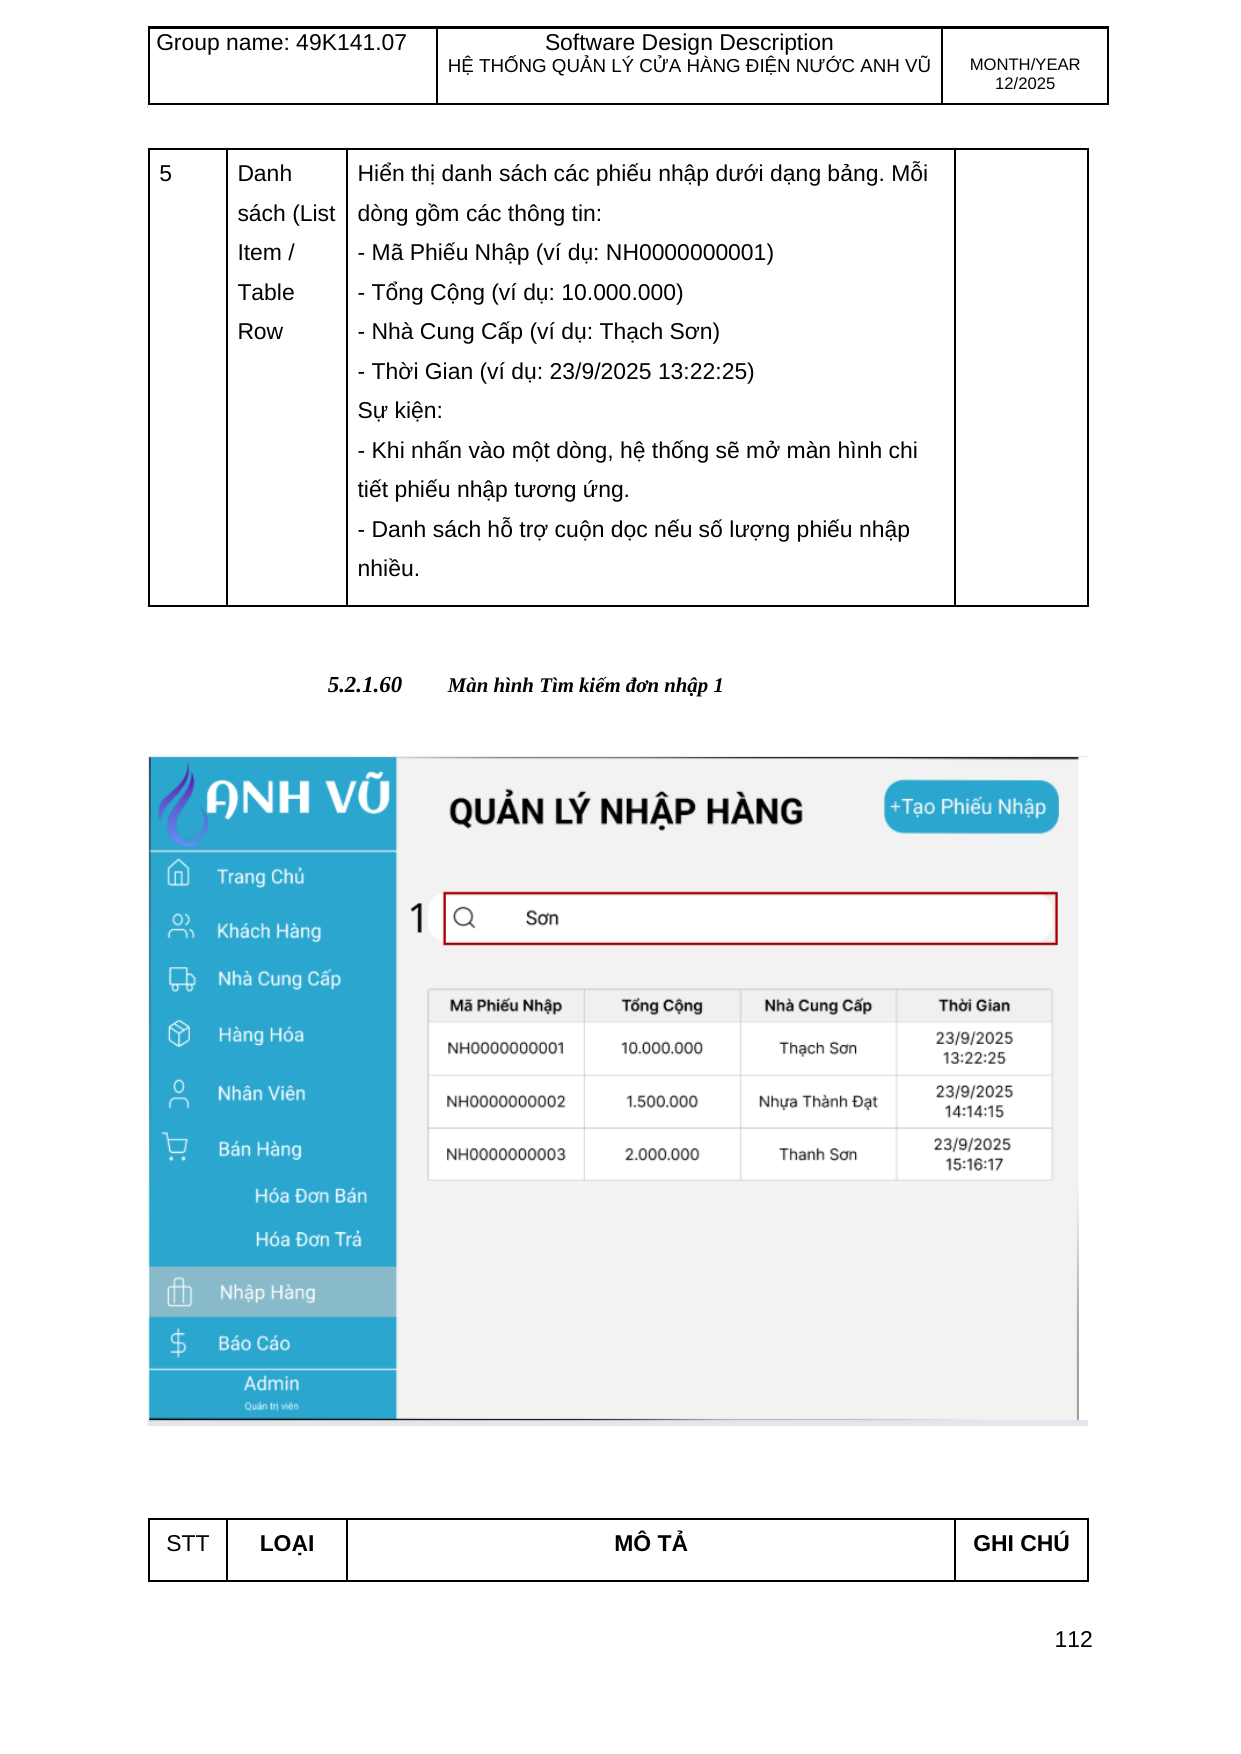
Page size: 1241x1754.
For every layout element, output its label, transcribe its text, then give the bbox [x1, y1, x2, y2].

table_cell [956, 150, 1087, 605]
subtitle 5.2.1.60 Màn hình Tìm kiếm đơn nhập 1 [238, 671, 1092, 698]
picture [147, 756, 1088, 1426]
table_cell 5 [150, 150, 226, 605]
table_cell Danh sách (List Item / Table Row [228, 150, 346, 605]
table_cell Hiển thị danh sách các phiếu nhập dưới dạng bảng. Mỗi dòng gồm các thông tin: - Mã Phiếu Nhập (ví dụ: NH0000000001) - Tổng Cộng (ví dụ: 10.000.000) - Nhà Cung Cấp (ví dụ: Thạch Sơn) - Thời Gian (ví dụ: 23/9/2025 13:22:25) Sự kiện: - Khi nhấn vào một dòng, hệ thống sẽ mở màn hình chi tiết phiếu nhập tương ứng. - Danh sách hỗ trợ cuộn dọc nếu số lượng phiếu nhập nhiều. [348, 150, 954, 605]
